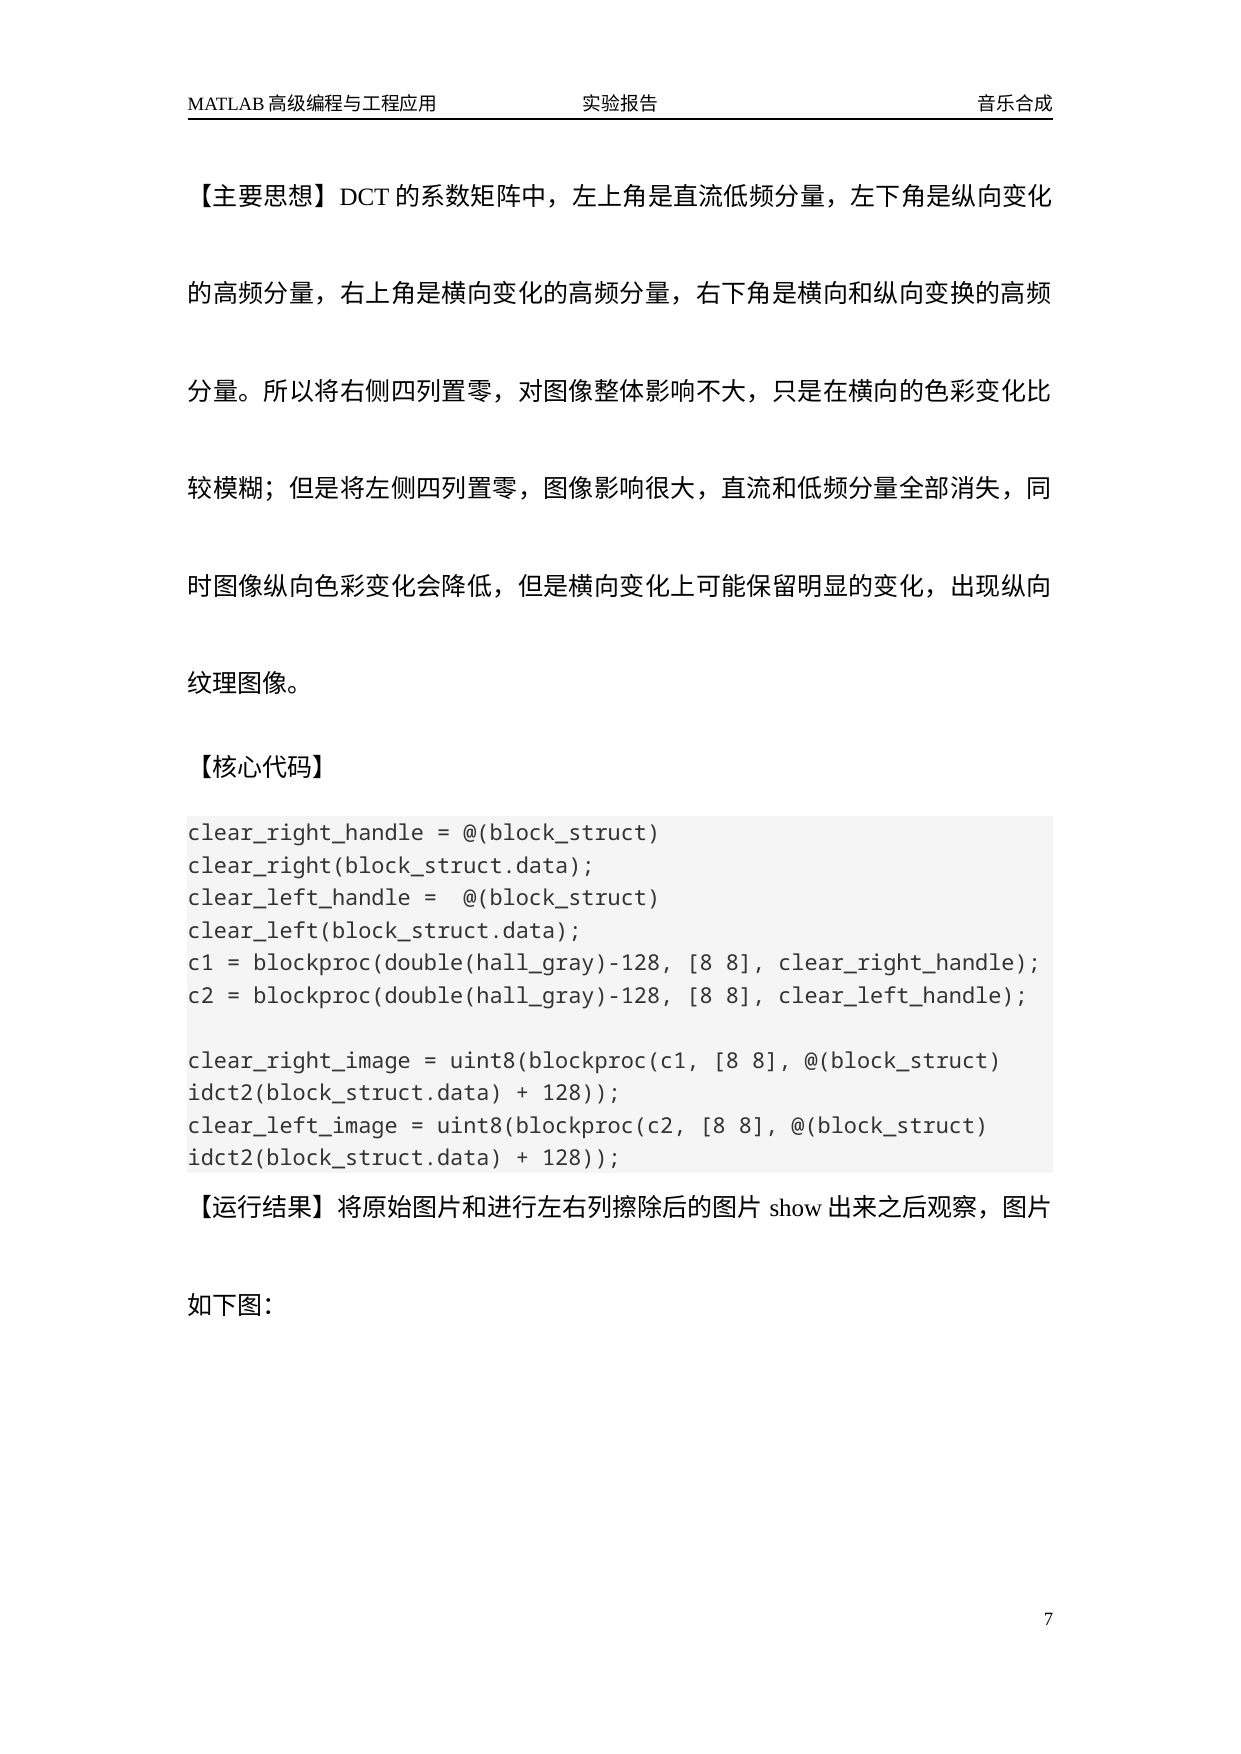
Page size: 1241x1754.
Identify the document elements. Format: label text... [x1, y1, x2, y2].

text clear_right_image = uint8(blockproc(c1, [8 8], @(block_struct) idct2(block_struct.data) + 128)); [187, 1043, 1053, 1108]
text 【核心代码】 [187, 733, 1053, 798]
text c1 = blockproc(double(hall_gray)-128, [8 8], clear_right_handle); [187, 946, 1053, 978]
text 【主要思想】DCT的系数矩阵中，左上角是直流低频分量，左下角是纵向变化的高频分量，右上角是横向变化的高频分量，右下角是横向和纵向变换的高频分量。所以将右侧四列置零，对图像整体影响不大，只是在横向的色彩变化比较模糊；但是将左侧四列置零，图像影响很大，直流和低频分量全部消失，同时图像纵向色彩变化会降低，但是横向变化上可能保留明显的变化，出现纵向纹理图像。 [187, 162, 1053, 714]
text c2 = blockproc(double(hall_gray)-128, [8 8], clear_left_handle); [187, 978, 1053, 1011]
text clear_left_image = uint8(blockproc(c2, [8 8], @(block_struct) idct2(block_struct.data) + 128)); [187, 1108, 1053, 1173]
text clear_left_handle = @(block_struct) clear_left(block_struct.data); [187, 881, 1053, 946]
text clear_right_handle = @(block_struct) clear_right(block_struct.data); [187, 816, 1053, 881]
text 【运行结果】将原始图片和进行左右列擦除后的图片show出来之后观察，图片如下图： [187, 1173, 1053, 1336]
